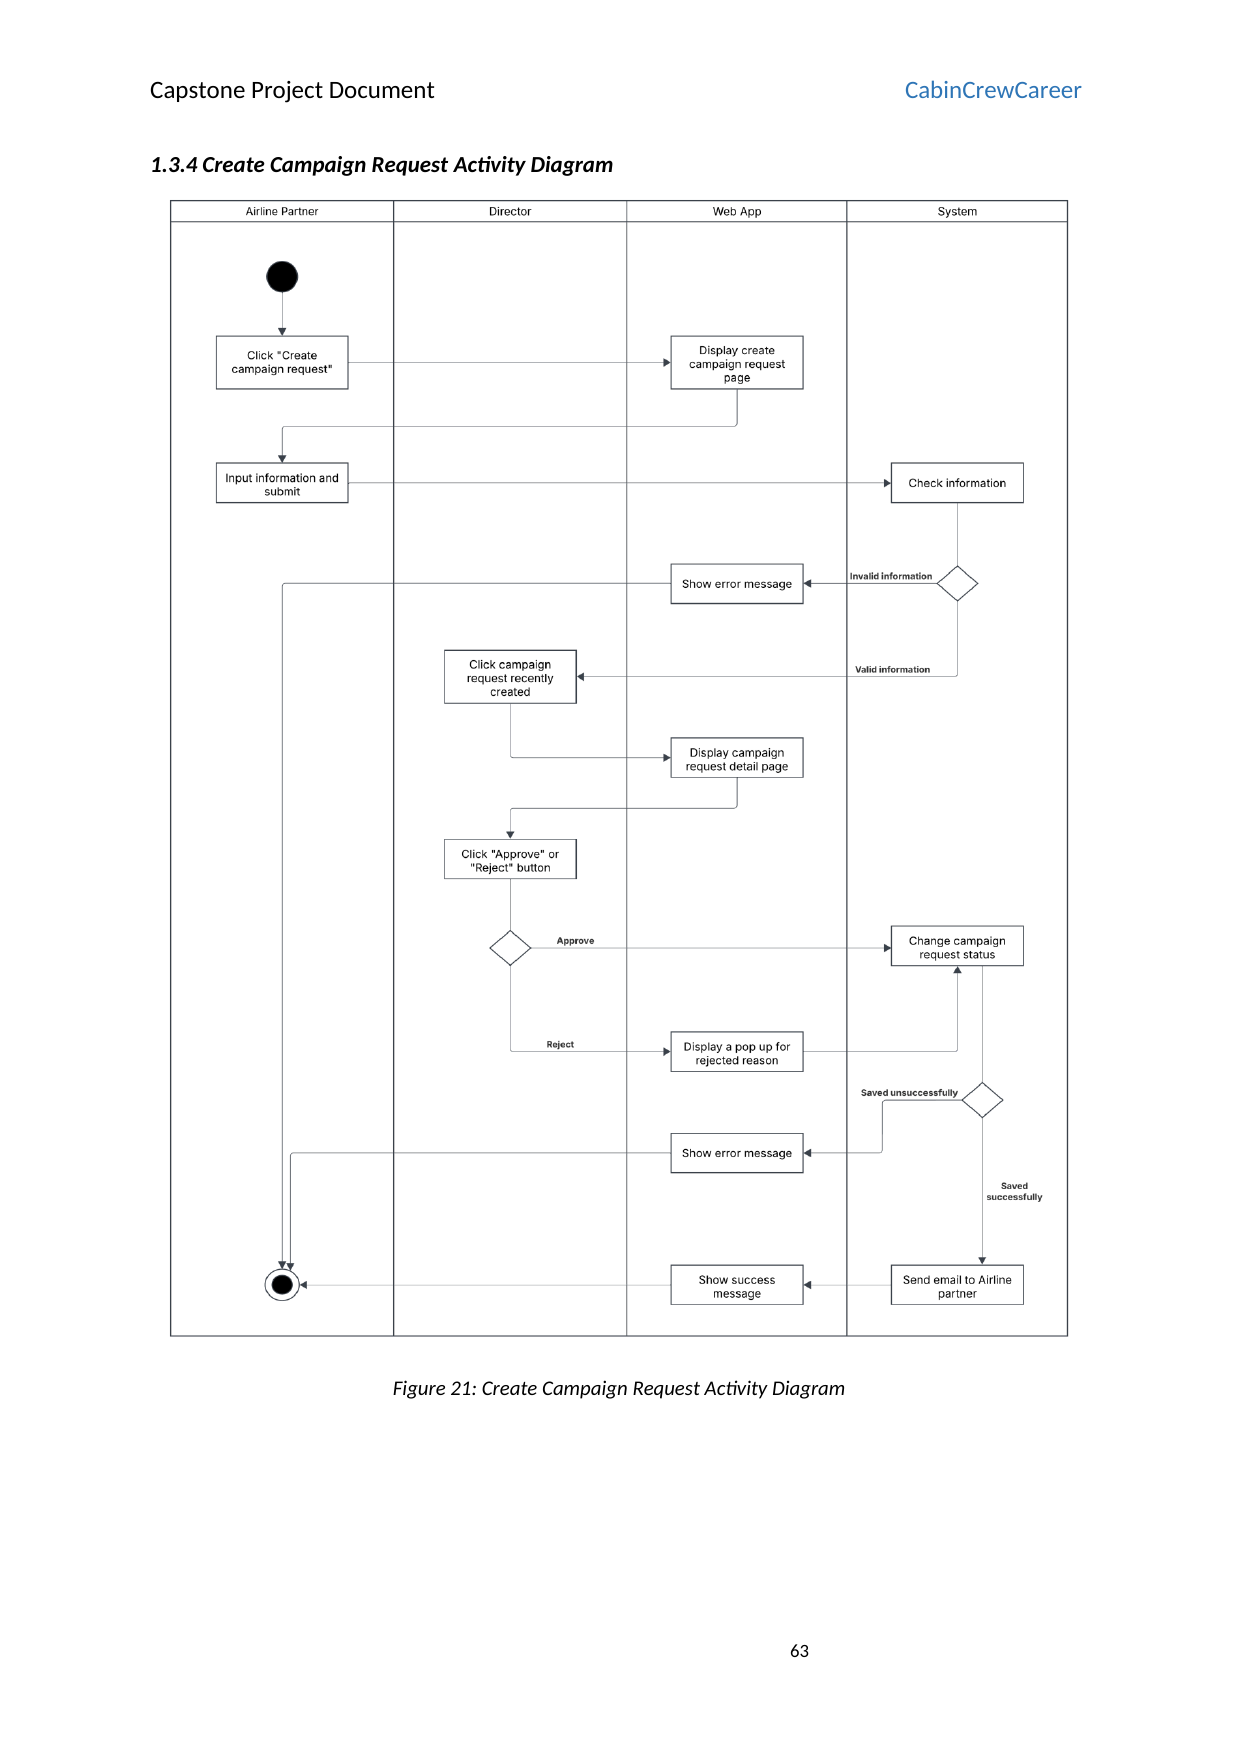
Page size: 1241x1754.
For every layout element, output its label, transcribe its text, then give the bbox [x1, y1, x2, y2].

picture [150, 180, 1088, 1356]
text Figure 21: Create Campaign Request Activity Diagram [150, 1375, 1090, 1400]
subtitle 1.3.4 Create Campaign Request Activity Diagram [150, 150, 1090, 178]
